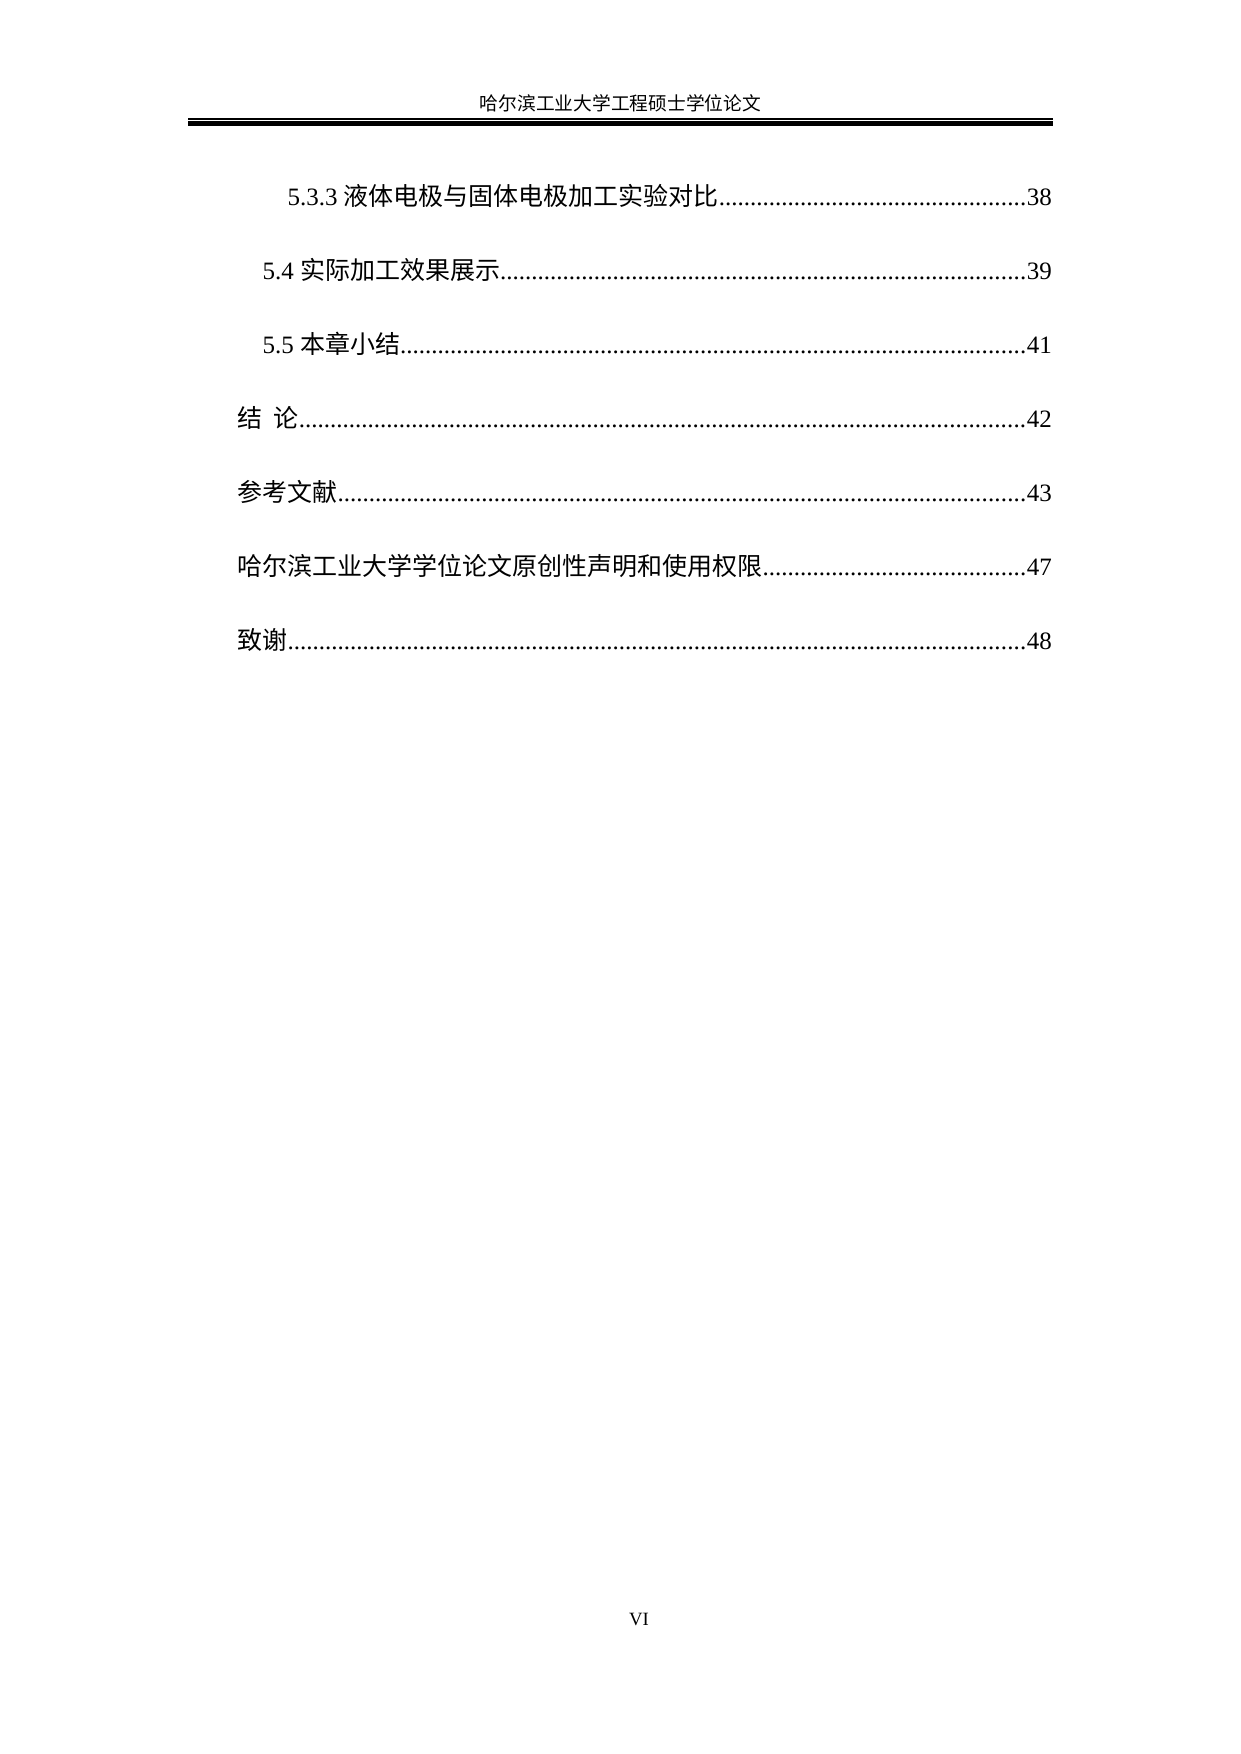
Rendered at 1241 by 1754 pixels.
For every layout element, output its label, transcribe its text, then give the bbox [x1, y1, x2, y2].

text 5.5 本章小结 41 [262, 310, 1053, 375]
text 致谢 48 [237, 606, 1053, 671]
text 结 论 42 [237, 384, 1053, 449]
text 哈尔滨工业大学学位论文原创性声明和使用权限 47 [237, 532, 1053, 597]
text 5.4 实际加工效果展示 39 [262, 236, 1053, 301]
text 5.3.3 液体电极与固体电极加工实验对比 38 [287, 162, 1053, 227]
text 参考文献 43 [237, 458, 1053, 523]
